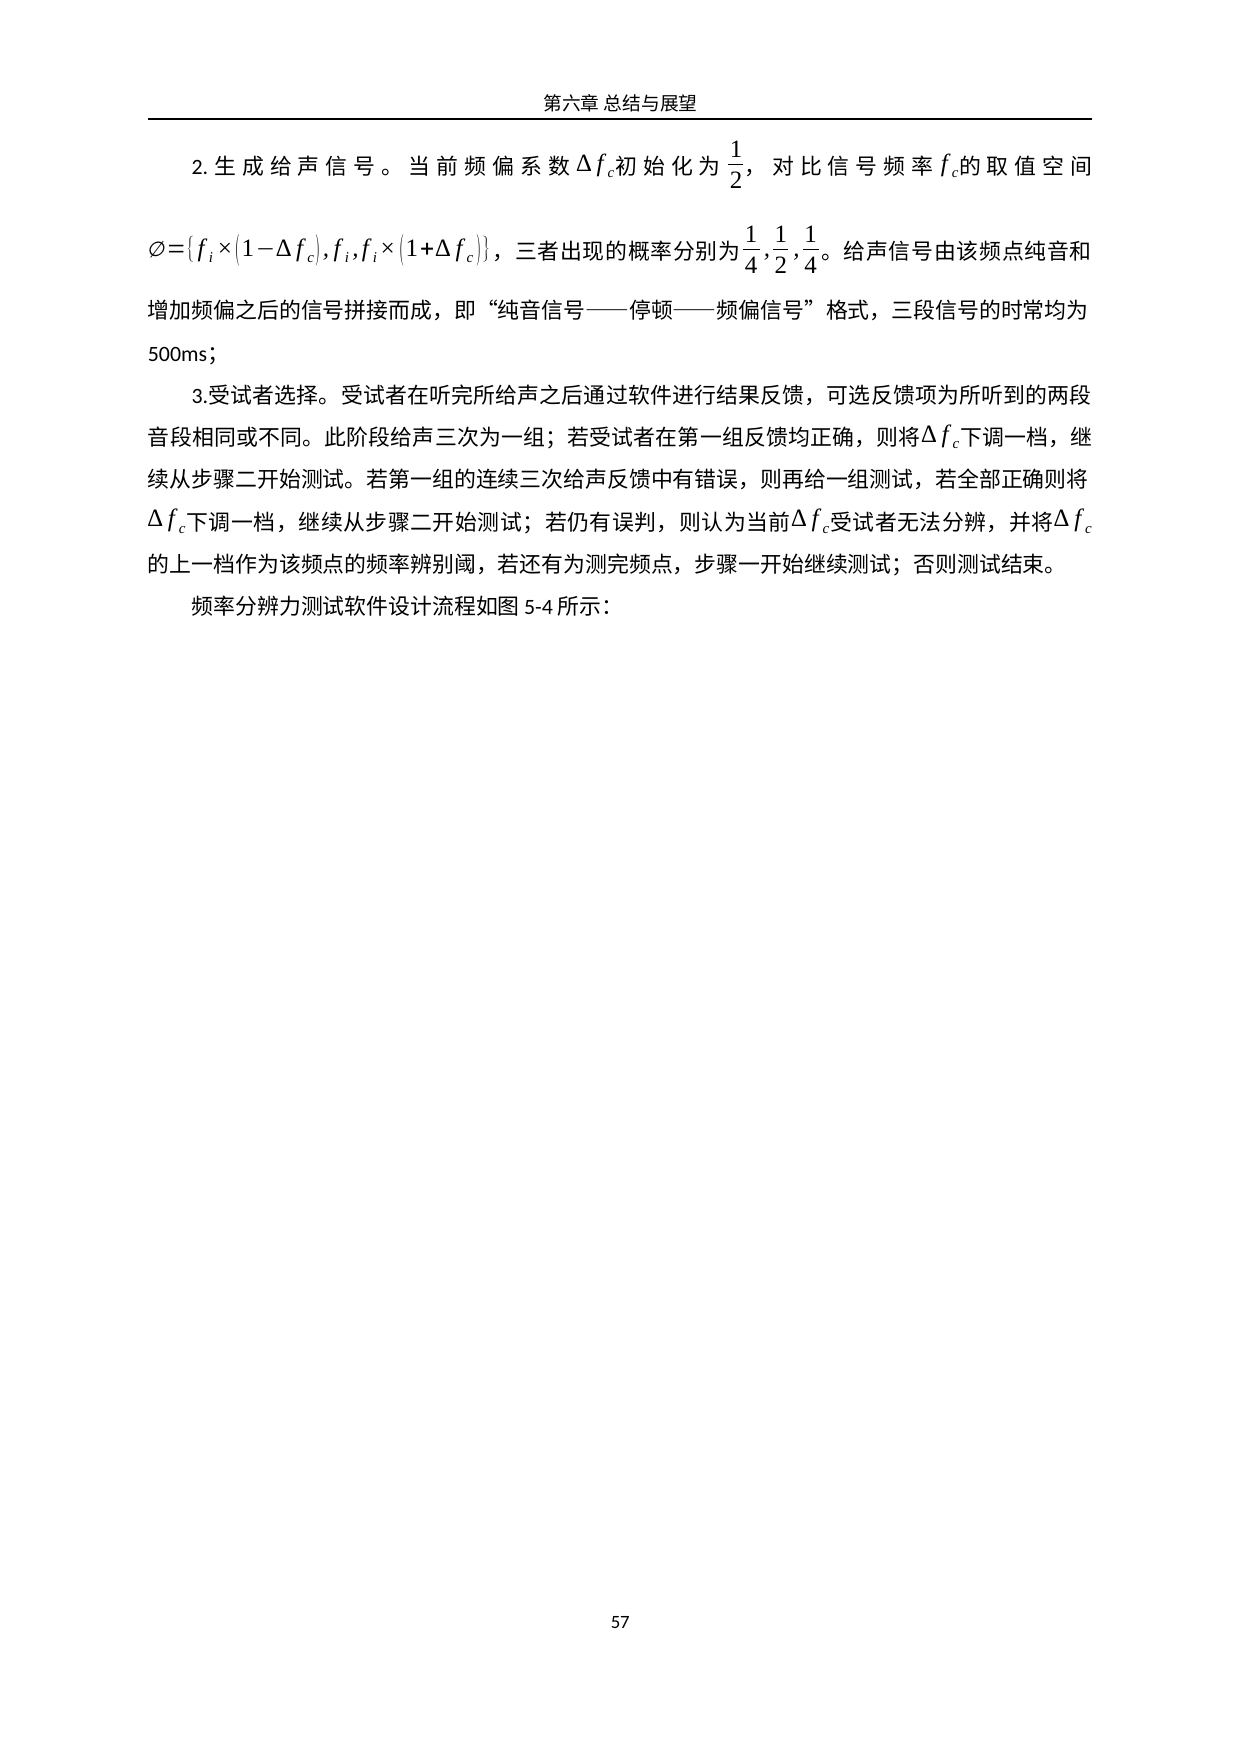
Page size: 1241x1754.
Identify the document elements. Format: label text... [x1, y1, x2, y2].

text 3.受试者选择。受试者在听完所给声之后通过软件进行结果反馈，可选反馈项为所听到的两段音段相同或不同。此阶段给声三次为一组；若受试者在第一组反馈均正确，则将下调一档，继续从步骤二开始测试。若第一组的连续三次给声反馈中有错误，则再给一组测试，若全部正确则将下调一档，继续从步骤二开始测试；若仍有误判，则认为当前受试者无法分辨，并将的上一档作为该频点的频率辨别阈，若还有为测完频点，步骤一开始继续测试；否则测试结束。 [148, 376, 1092, 580]
text 2.生成给声信号。当前频偏系数初始化为，对比信号频率的取值空间，三者出现的概率分别为。给声信号由该频点纯音和增加频偏之后的信号拼接而成，即“纯音信号——停顿——频偏信号”格式，三段信号的时常均为500ms； [148, 131, 1092, 368]
text 频率分辨力测试软件设计流程如图5-4所示： [148, 588, 1092, 622]
